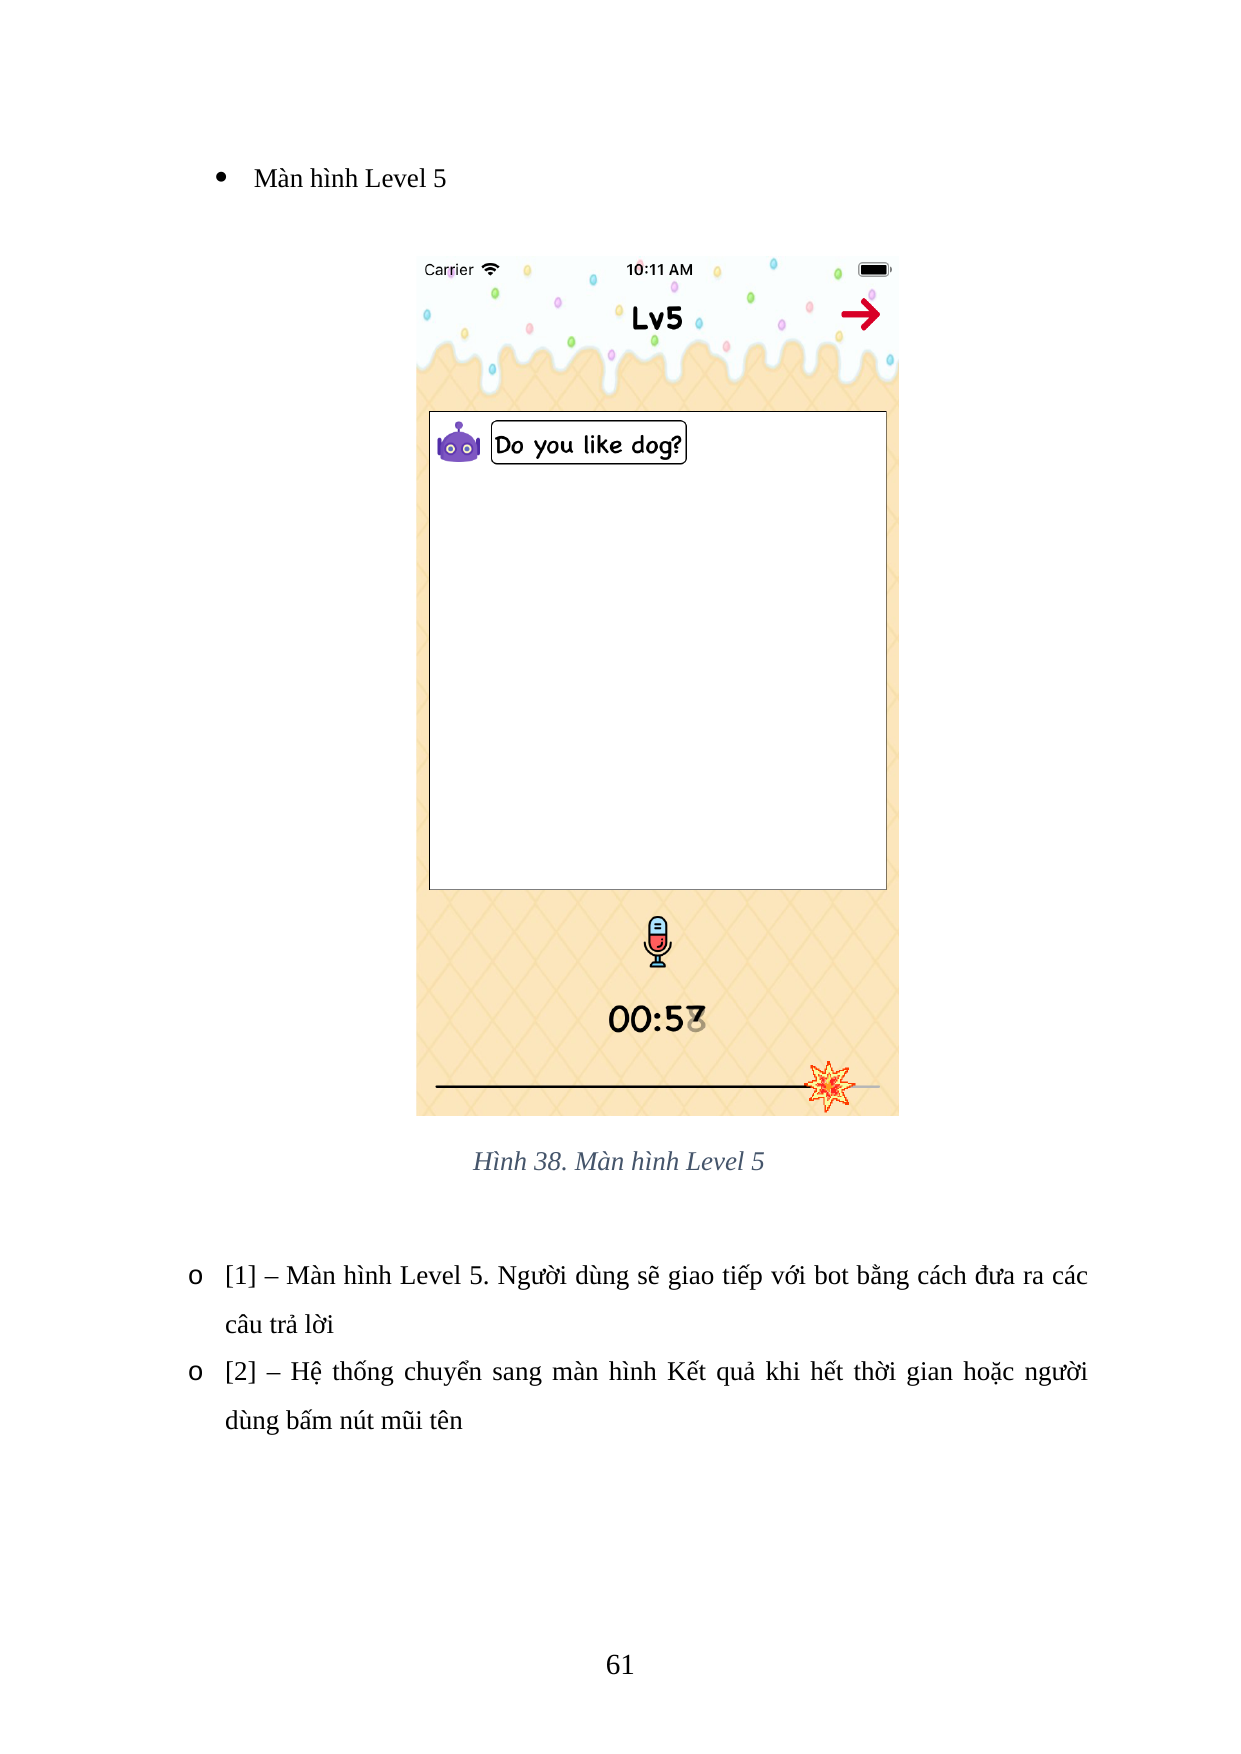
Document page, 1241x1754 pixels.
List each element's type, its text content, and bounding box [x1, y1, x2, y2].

list Màn hình Level 5 [216, 162, 1090, 194]
list [1] – Màn hình Level 5. Người dùng sẽ giao tiếp với bot bằng cách đưa ra các câu trả lời [187, 1259, 1090, 1339]
list [2] – Hệ thống chuyển sang màn hình Kết quả khi hết thời gian hoặc người dùng bấm nút mũi tên [187, 1355, 1090, 1435]
picture [416, 256, 899, 1116]
